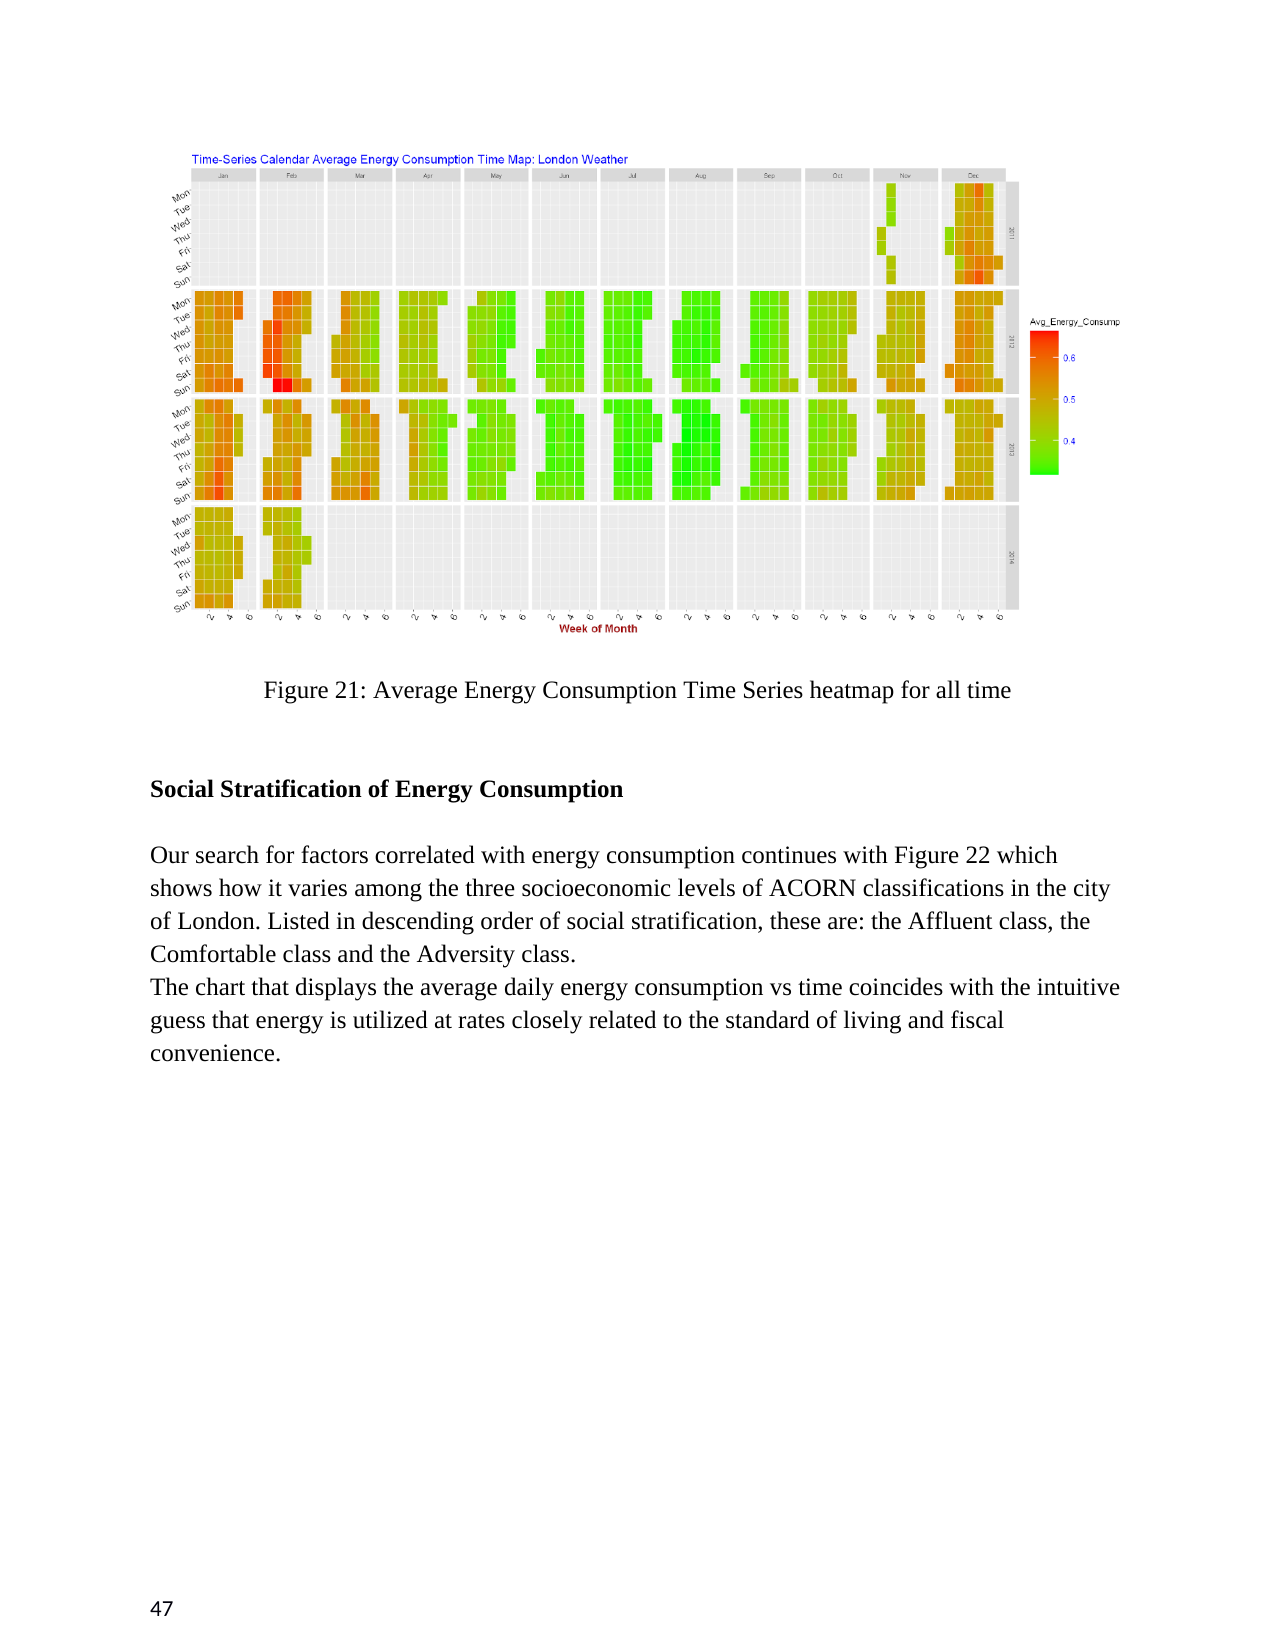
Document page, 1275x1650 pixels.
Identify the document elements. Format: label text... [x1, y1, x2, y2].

text Figure 21: Average Energy Consumption Time Series heatmap for all time [150, 675, 1125, 703]
text Social Stratification of Energy Consumption [150, 774, 1125, 803]
text The chart that displays the average daily energy consumption vs time coincides with the intuitive guess that energy is utilized at rates closely related to the standard of living and fiscal convenience. [150, 972, 1125, 1067]
picture [150, 150, 1125, 638]
text Our search for factors correlated with energy consumption continues with Figure 22 which shows how it varies among the three socioeconomic levels of ACORN classifications in the city of London. Listed in descending order of social stratification, these are: the Affluent class, the Comfortable class and the Adversity class. [150, 840, 1125, 968]
